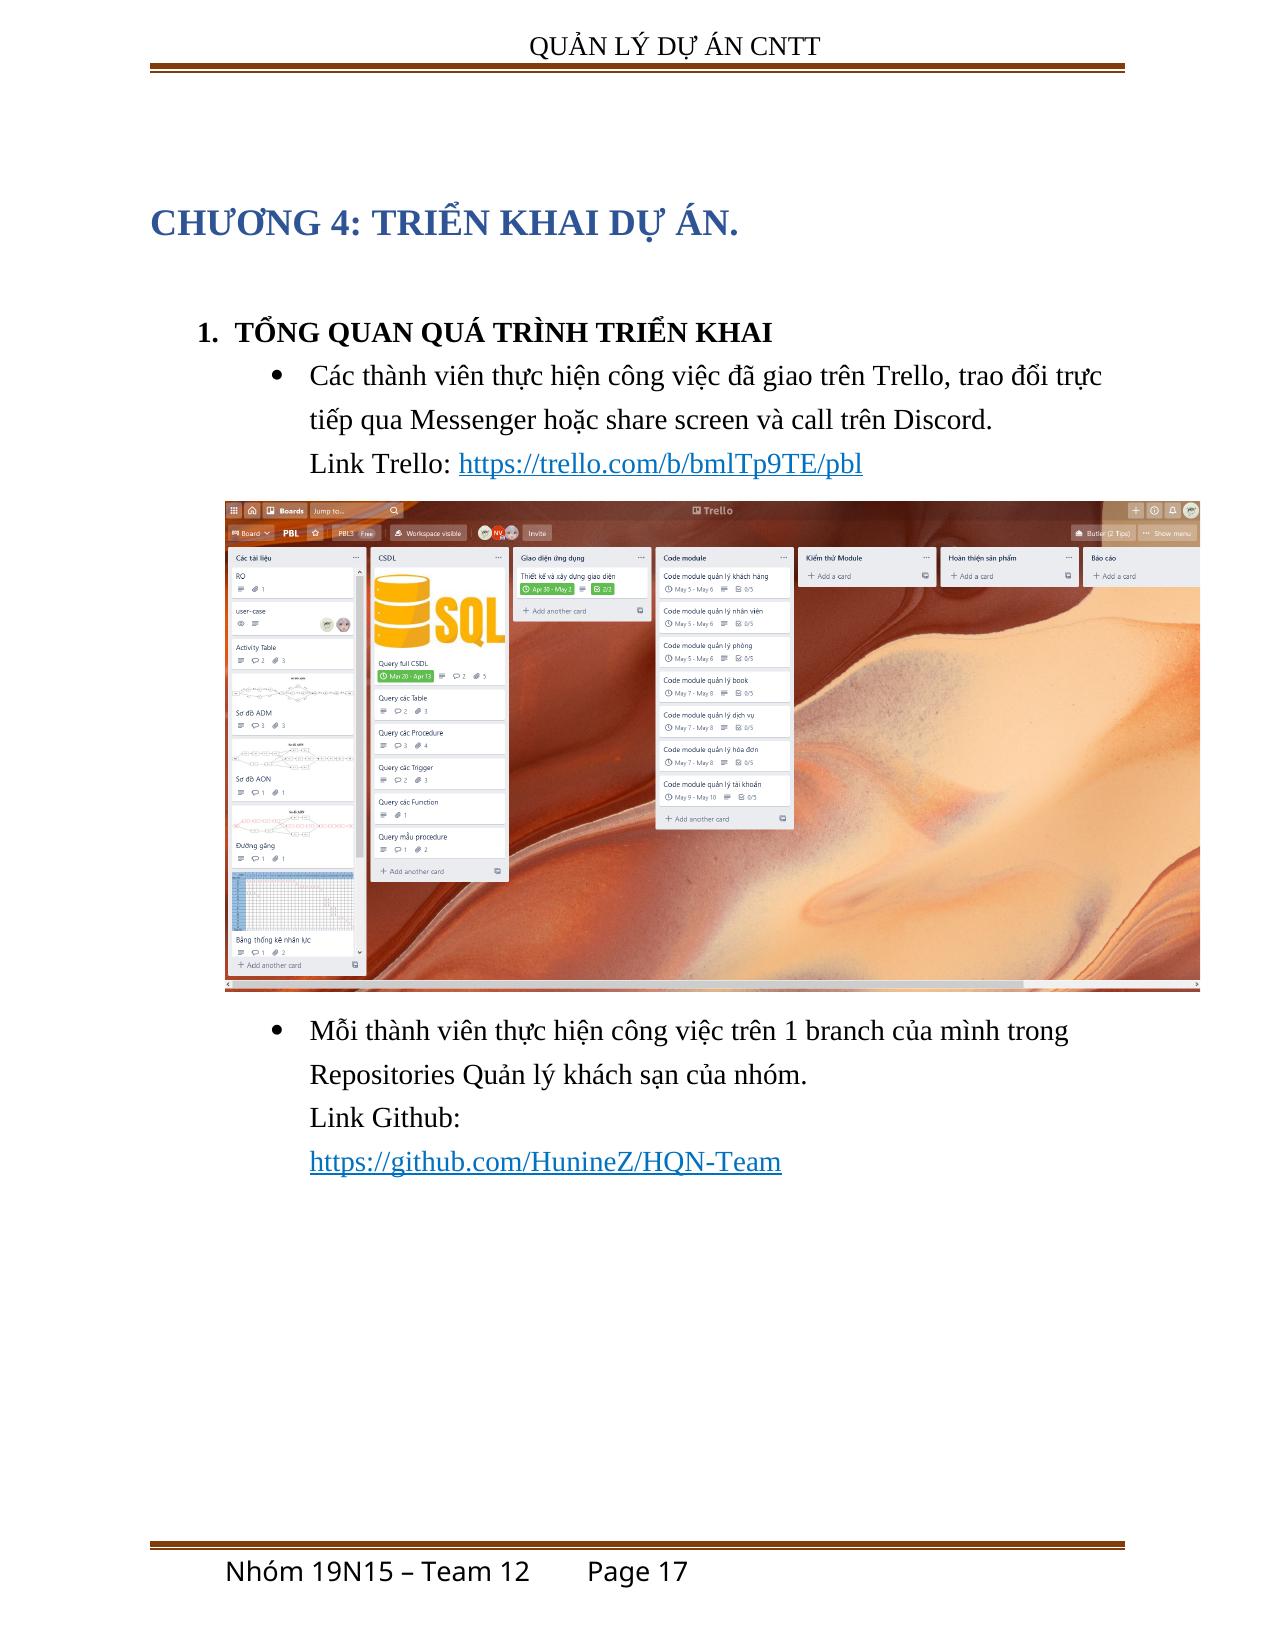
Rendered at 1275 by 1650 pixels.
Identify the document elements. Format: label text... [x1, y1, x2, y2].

list https://github.com/HunineZ/HQN-Team [309, 1144, 1125, 1178]
list Các thành viên thực hiện công việc đã giao trên Trello, trao đổi trực tiếp qua Messenger hoặc share screen và call trên Discord. [272, 358, 1125, 436]
subtitle CHƯƠNG 4: TRIỂN KHAI DỰ ÁN. [150, 200, 1125, 243]
list Link Trello: https://trello.com/b/bmlTp9TE/pbl [309, 446, 1125, 479]
picture [225, 501, 1200, 992]
list TỔNG QUAN QUÁ TRÌNH TRIỂN KHAI [197, 315, 1125, 348]
list Link Github: [309, 1101, 1125, 1134]
list Mỗi thành viên thực hiện công việc trên 1 branch của mình trong Repositories Quản lý khách sạn của nhóm. [272, 1013, 1125, 1091]
